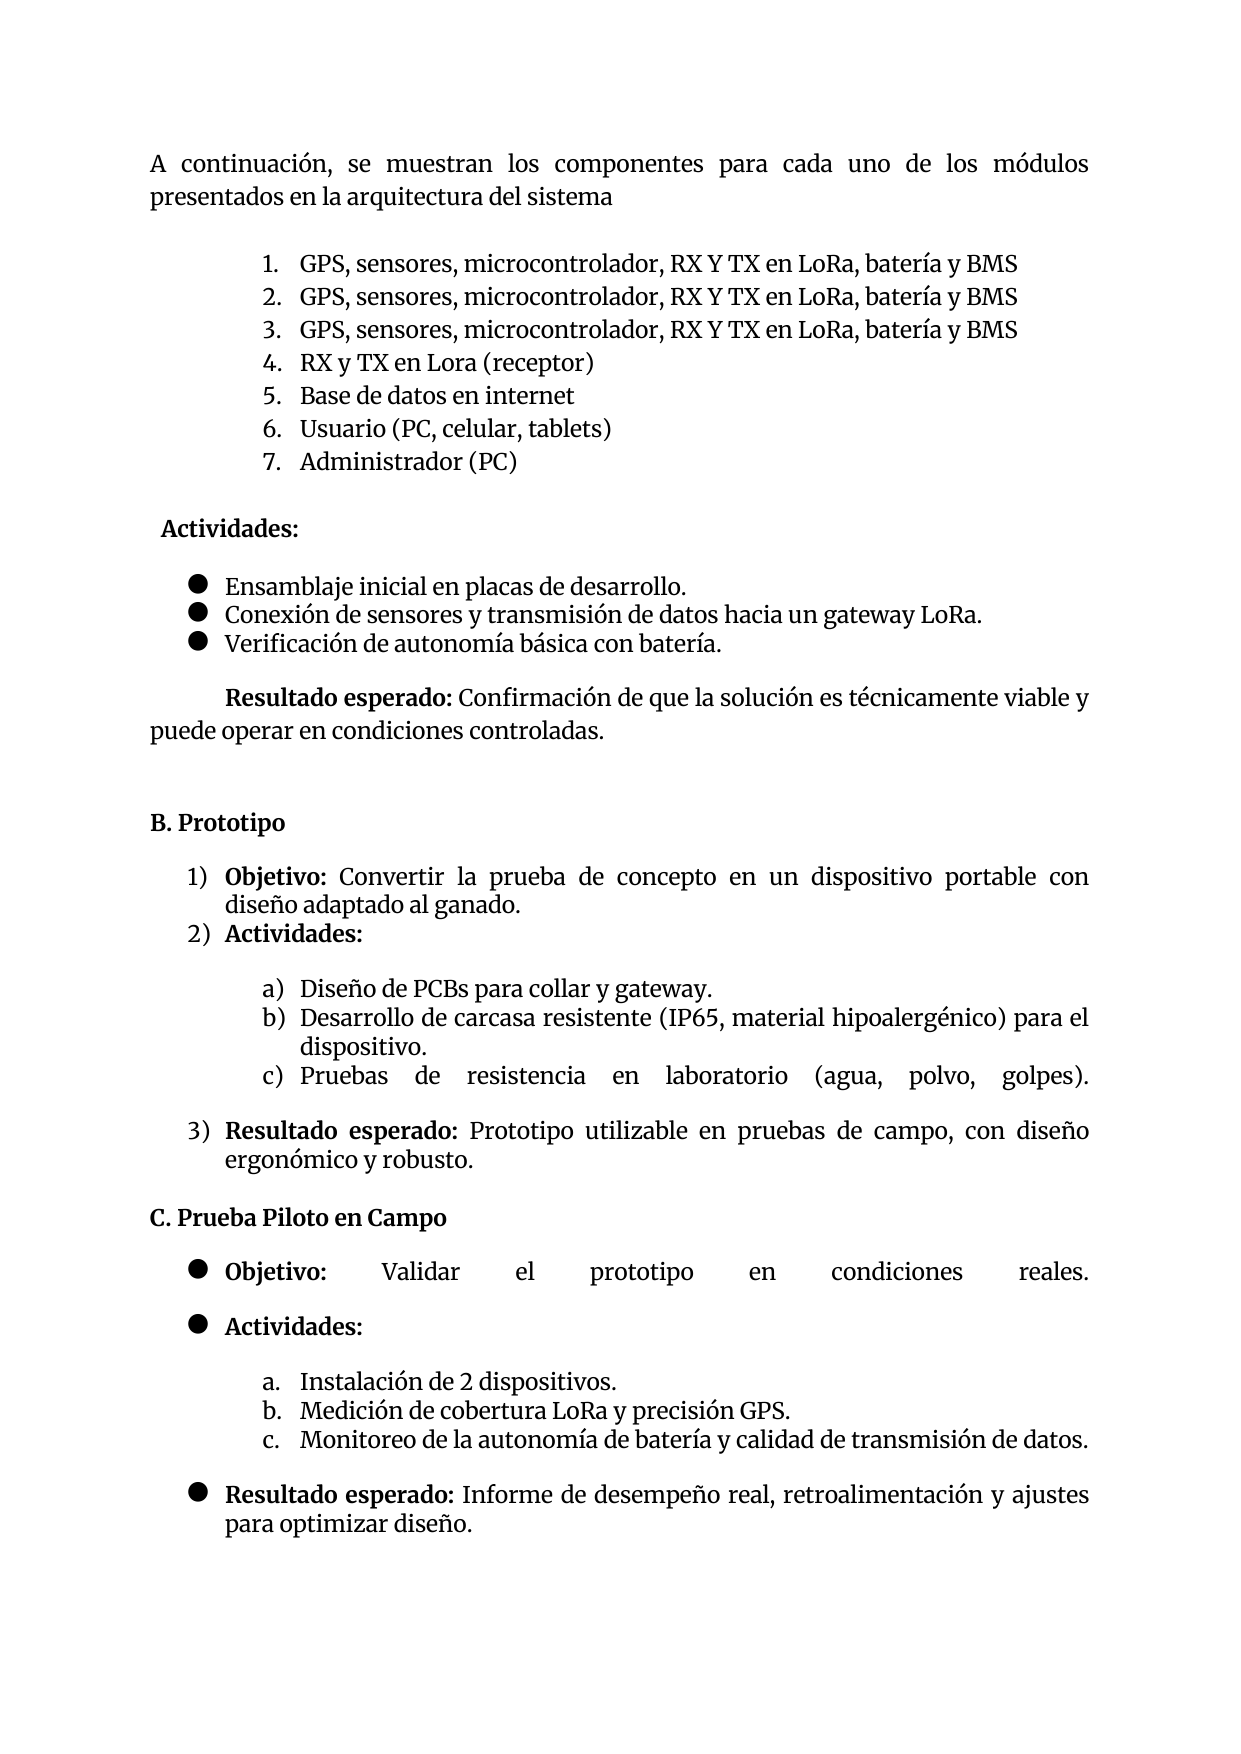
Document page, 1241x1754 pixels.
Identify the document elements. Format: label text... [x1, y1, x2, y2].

list Objetivo: Validar el prototipo en condiciones reales. [187, 1258, 1090, 1313]
list Conexión de sensores y transmisión de datos hacia un gateway LoRa. [187, 601, 1090, 630]
list Ensamblaje inicial en placas de desarrollo. [187, 572, 1090, 601]
subtitle C. Prueba Piloto en Campo [150, 1204, 1090, 1233]
list Usuario (PC, celular, tablets) [262, 415, 1090, 444]
list Objetivo: Convertir la prueba de concepto en un dispositivo portable con diseño adaptado al ganado. [187, 862, 1090, 920]
list Resultado esperado: Prototipo utilizable en pruebas de campo, con diseño ergonómico y robusto. [187, 1117, 1090, 1175]
list Instalación de 2 dispositivos. [262, 1368, 1090, 1397]
text A continuación, se muestran los componentes para cada uno de los módulos presentados en la arquitectura del sistema [150, 150, 1090, 212]
list Base de datos en internet [262, 382, 1090, 411]
list Verificación de autonomía básica con batería. [187, 630, 1090, 659]
list GPS, sensores, microcontrolador, RX Y TX en LoRa, batería y BMS [262, 282, 1090, 311]
list Medición de cobertura LoRa y precisión GPS. [262, 1397, 1090, 1426]
list Administrador (PC) [262, 448, 1090, 477]
list Monitoreo de la autonomía de batería y calidad de transmisión de datos. [262, 1426, 1090, 1481]
list Desarrollo de carcasa resistente (IP65, material hipoalergénico) para el dispositivo. [262, 1004, 1090, 1062]
list GPS, sensores, microcontrolador, RX Y TX en LoRa, batería y BMS [262, 316, 1090, 344]
text Actividades: [150, 514, 1090, 543]
list Resultado esperado: Informe de desempeño real, retroalimentación y ajustes para optimizar diseño. [187, 1481, 1090, 1539]
list Diseño de PCBs para collar y gateway. [262, 975, 1090, 1004]
list Pruebas de resistencia en laboratorio (agua, polvo, golpes). [262, 1062, 1090, 1117]
text Resultado esperado: Confirmación de que la solución es técnicamente viable y puede operar en condiciones controladas. [150, 684, 1090, 746]
list Actividades: [187, 920, 1090, 975]
list GPS, sensores, microcontrolador, RX Y TX en LoRa, batería y BMS [262, 249, 1090, 278]
list RX y TX en Lora (receptor) [262, 349, 1090, 378]
subtitle B. Prototipo [150, 808, 1090, 837]
list Actividades: [187, 1313, 1090, 1368]
